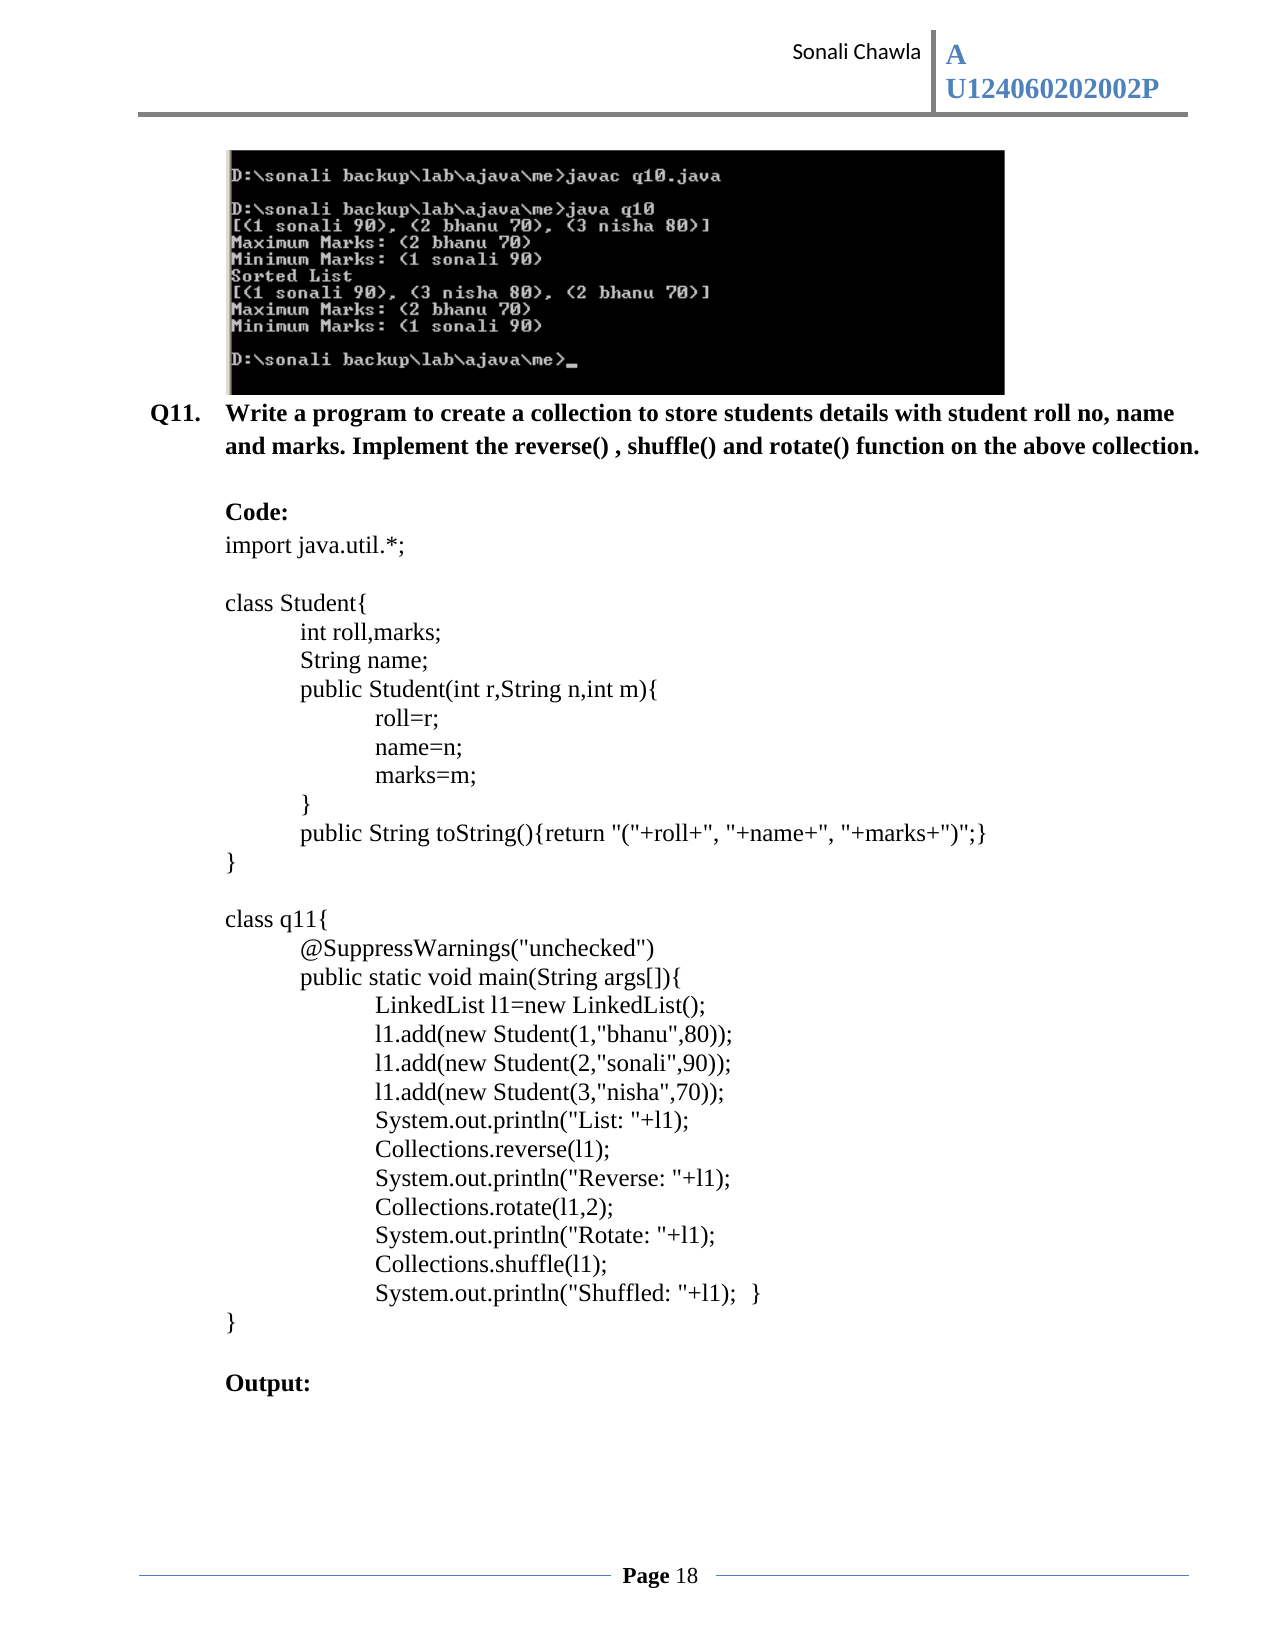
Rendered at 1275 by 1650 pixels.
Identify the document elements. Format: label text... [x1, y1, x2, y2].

list Code: [225, 497, 1200, 526]
list System.out.println("Shuffled: "+l1); } [225, 1278, 1200, 1307]
list l1.add(new Student(2,"sonali",90)); [225, 1048, 1200, 1077]
list public String toString(){return "("+roll+", "+name+", "+marks+")";} [225, 818, 1200, 847]
list System.out.println("Rotate: "+l1); [225, 1221, 1200, 1249]
list name=n; [225, 732, 1200, 761]
list import java.util.*; [225, 531, 1200, 559]
list System.out.println("Reverse: "+l1); [225, 1163, 1200, 1192]
list l1.add(new Student(3,"nisha",70)); [225, 1077, 1200, 1106]
list public static void main(String args[]){ [225, 962, 1200, 991]
list class Student{ [225, 588, 1200, 617]
list marks=m; [225, 761, 1200, 789]
list public Student(int r,String n,int m){ [225, 674, 1200, 703]
list Output: [225, 1368, 1200, 1397]
list l1.add(new Student(1,"bhanu",80)); [225, 1019, 1200, 1048]
list String name; [225, 646, 1200, 674]
list } [225, 847, 1200, 876]
list Collections.reverse(l1); [225, 1134, 1200, 1163]
list } [225, 1307, 1200, 1336]
list Collections.rotate(l1,2); [225, 1192, 1200, 1221]
list roll=r; [225, 703, 1200, 732]
picture [225, 150, 1005, 395]
list LinkedList l1=new LinkedList(); [225, 991, 1200, 1019]
list @SuppressWarnings("unchecked") [225, 933, 1200, 962]
list } [225, 789, 1200, 818]
list int roll,marks; [225, 617, 1200, 646]
list class q11{ [225, 904, 1200, 933]
list Write a program to create a collection to store students details with student roll no, name and marks. Implement the reverse() , shuffle() and rotate() function on the above collection. [150, 398, 1200, 460]
list System.out.println("List: "+l1); [225, 1106, 1200, 1134]
list Collections.shuffle(l1); [225, 1249, 1200, 1278]
